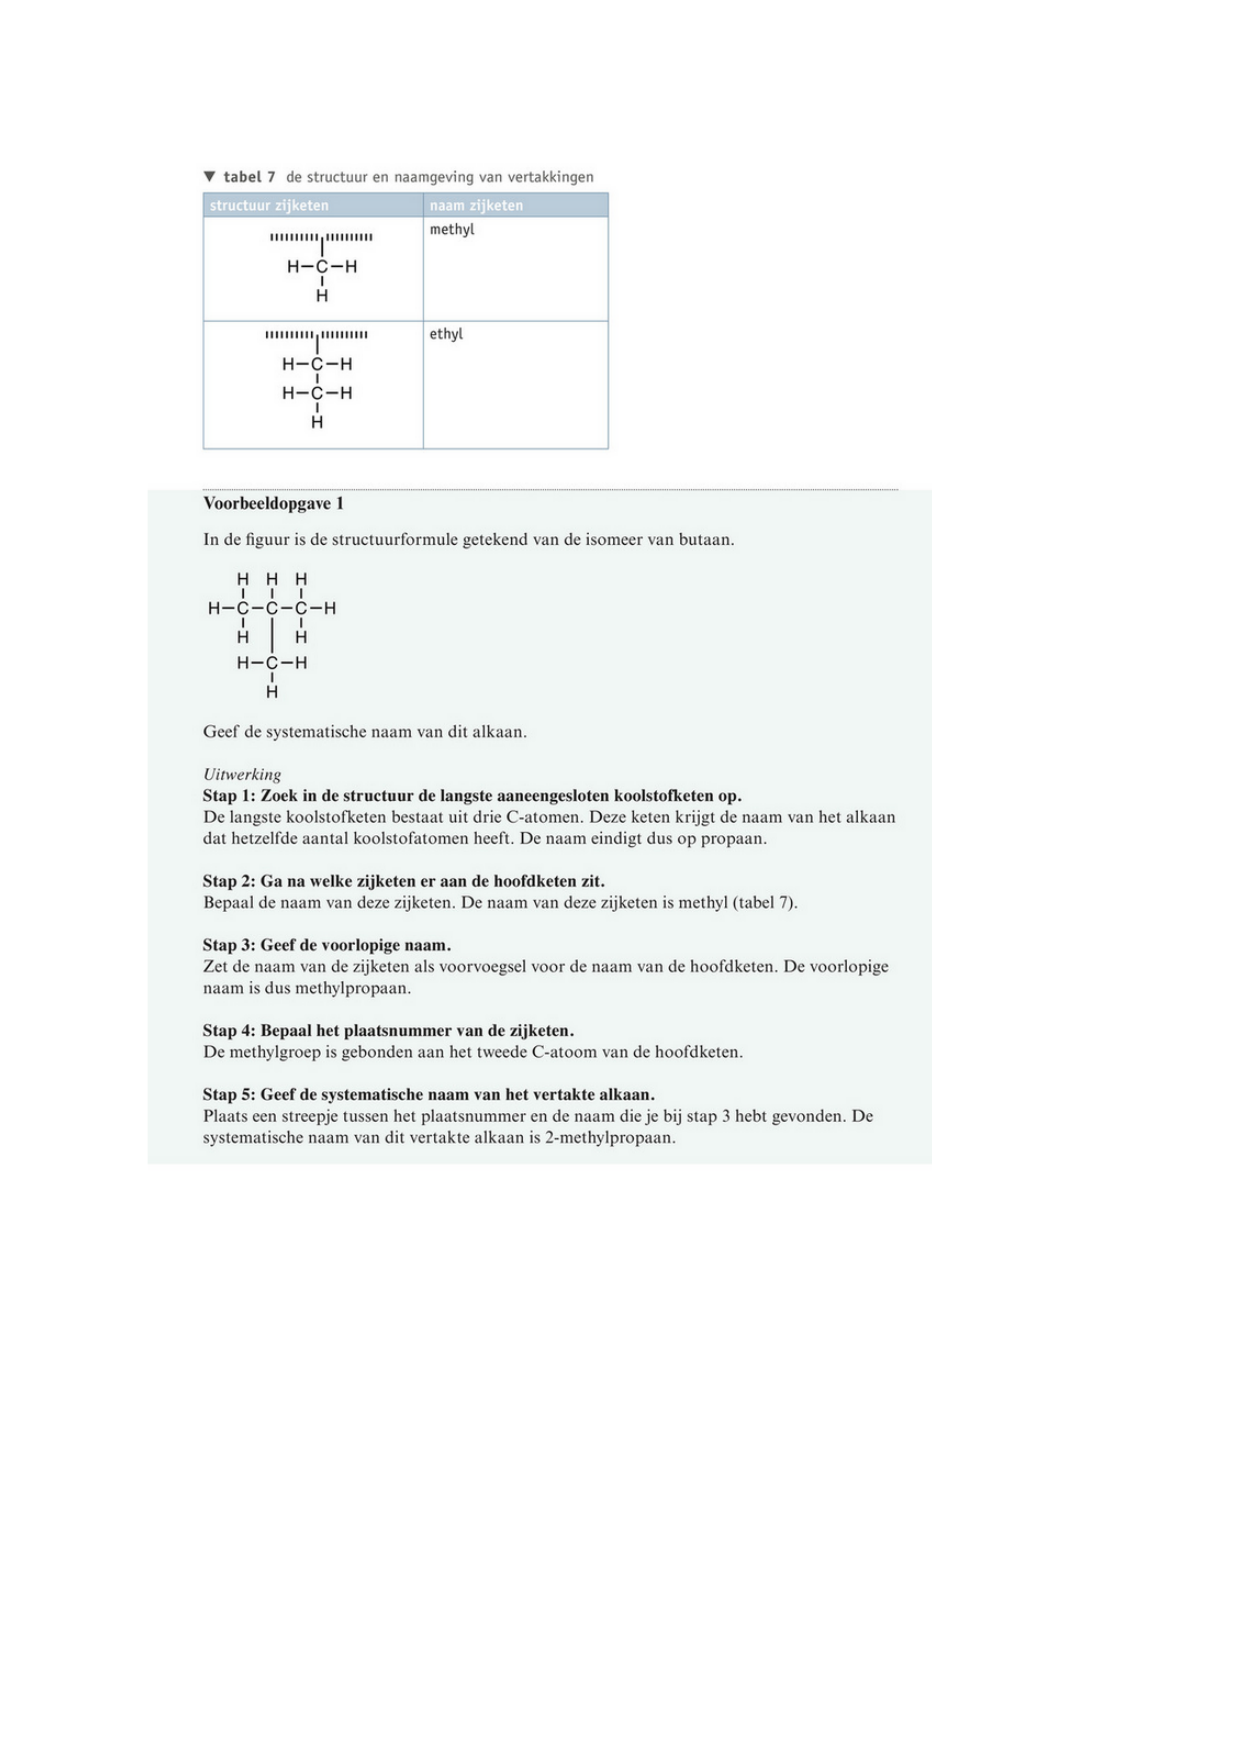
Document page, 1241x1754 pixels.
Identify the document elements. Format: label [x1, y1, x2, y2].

picture [147, 147, 932, 1183]
